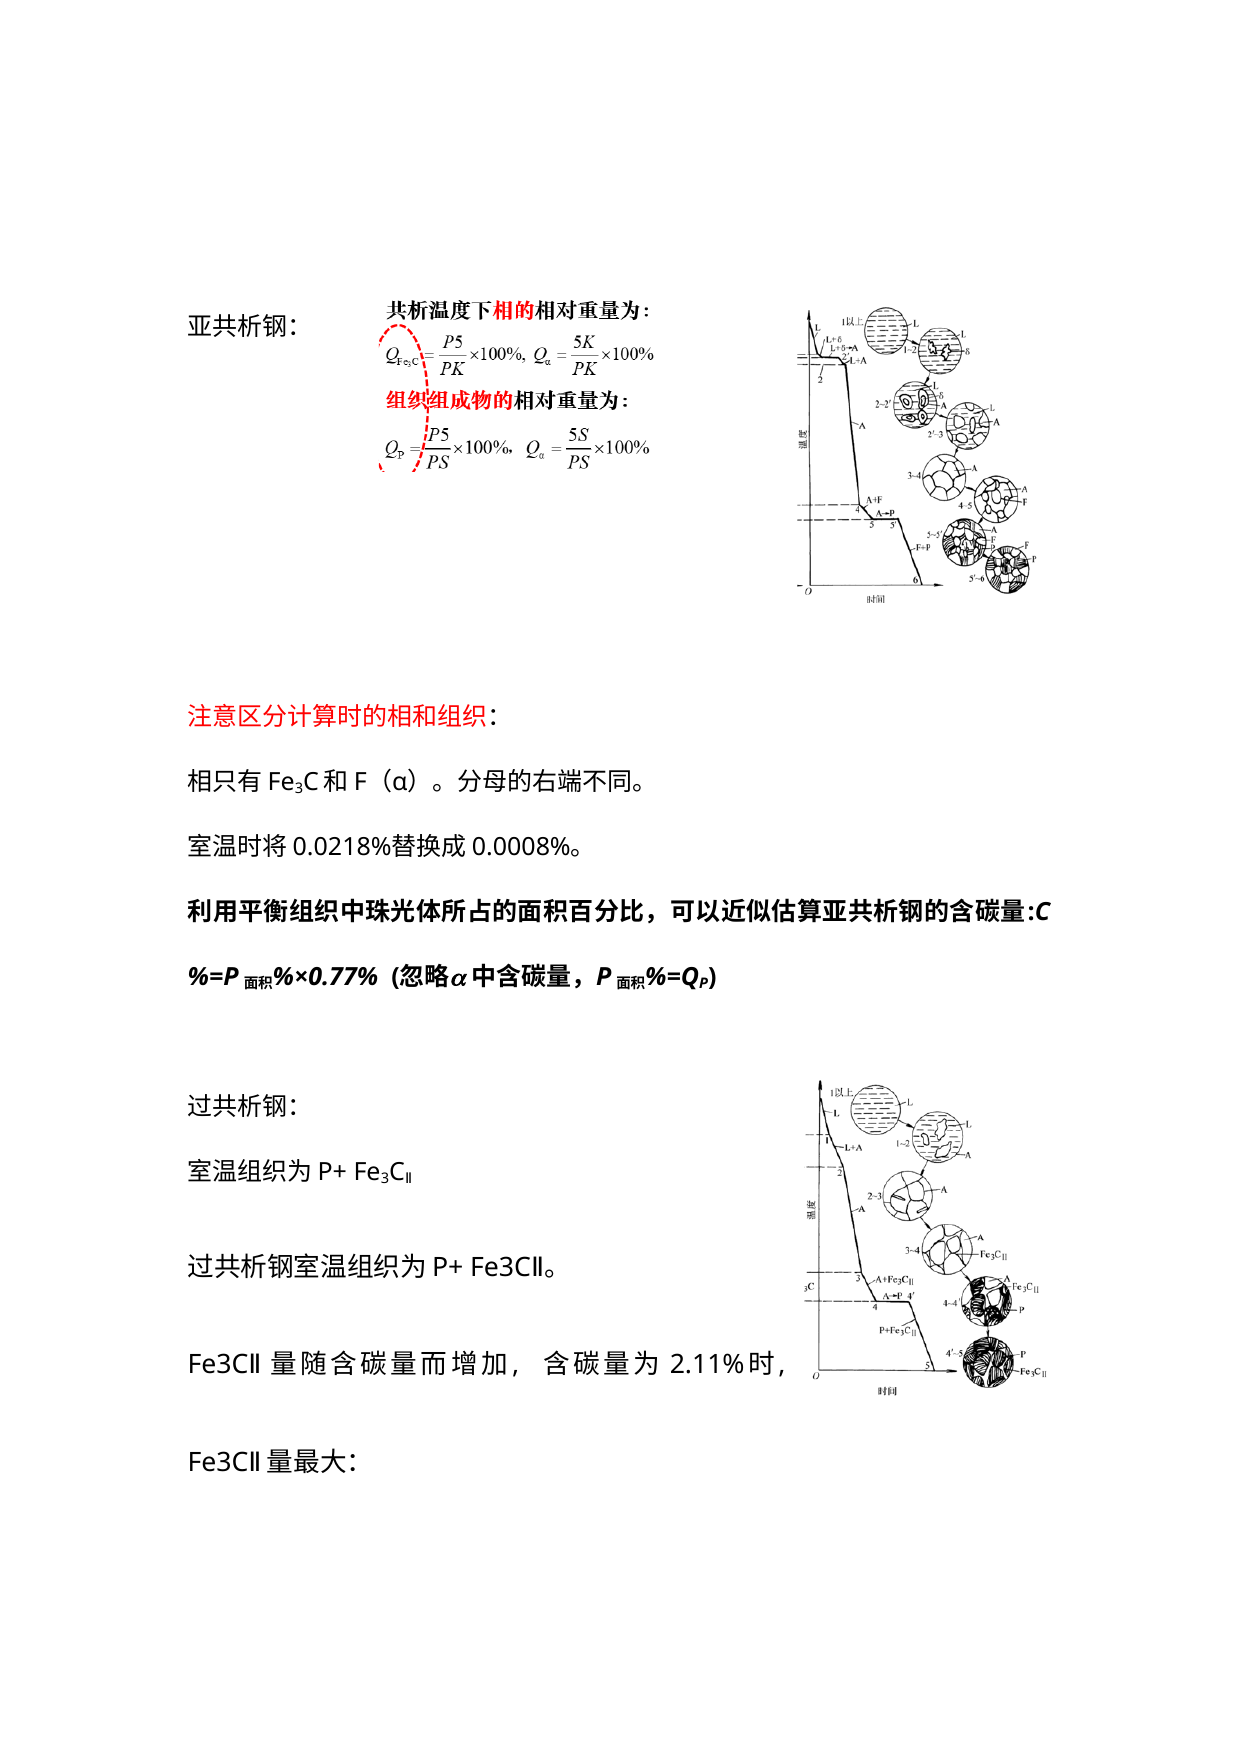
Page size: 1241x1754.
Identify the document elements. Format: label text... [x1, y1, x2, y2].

text 相只有Fe3C和F（α）。分母的右端不同。 [187, 747, 1053, 812]
text 利用平衡组织中珠光体所占的面积百分比，可以近似估算亚共析钢的含碳量:C%=P面积%×0.77% (忽略 中含碳量，P面积%=QP) [187, 877, 1053, 1007]
text 过共析钢室温组织为P+ Fe3CⅡ。 [187, 1202, 804, 1299]
picture [378, 293, 659, 472]
text 亚共析钢： [187, 292, 1053, 357]
picture [797, 293, 1053, 603]
picture [804, 1073, 1053, 1398]
text Fe3CⅡ量随含碳量而增加, 含碳量为2.11%时, Fe3CⅡ量最大： [187, 1299, 1053, 1494]
text 室温组织为P+ Fe3CⅡ [187, 1137, 804, 1202]
text 注意区分计算时的相和组织： [187, 682, 1053, 747]
text 室温时将0.0218%替换成0.0008%。 [187, 812, 1053, 877]
text 过共析钢： [187, 1072, 1053, 1137]
